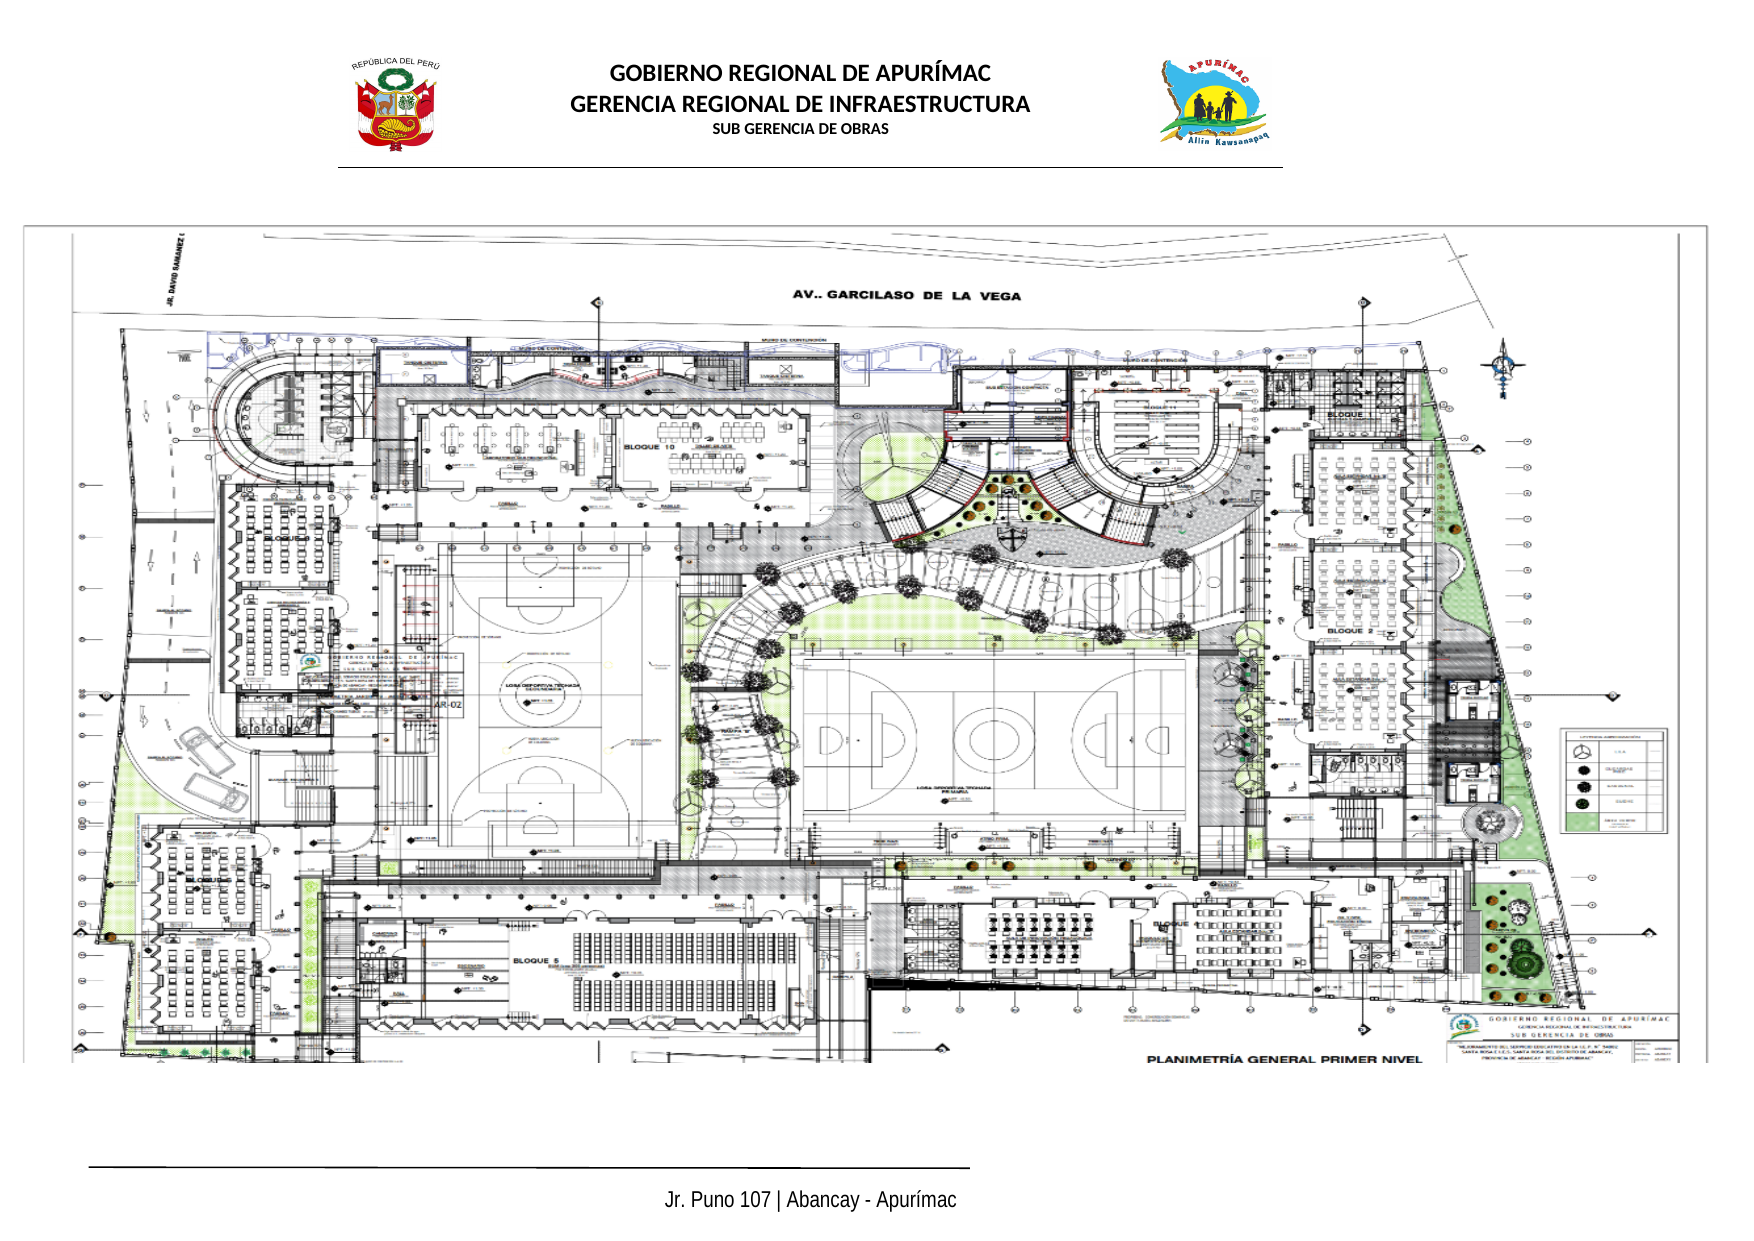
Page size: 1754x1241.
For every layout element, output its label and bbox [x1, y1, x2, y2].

picture [14, 196, 1718, 1063]
picture [349, 57, 442, 152]
picture [1157, 57, 1272, 151]
